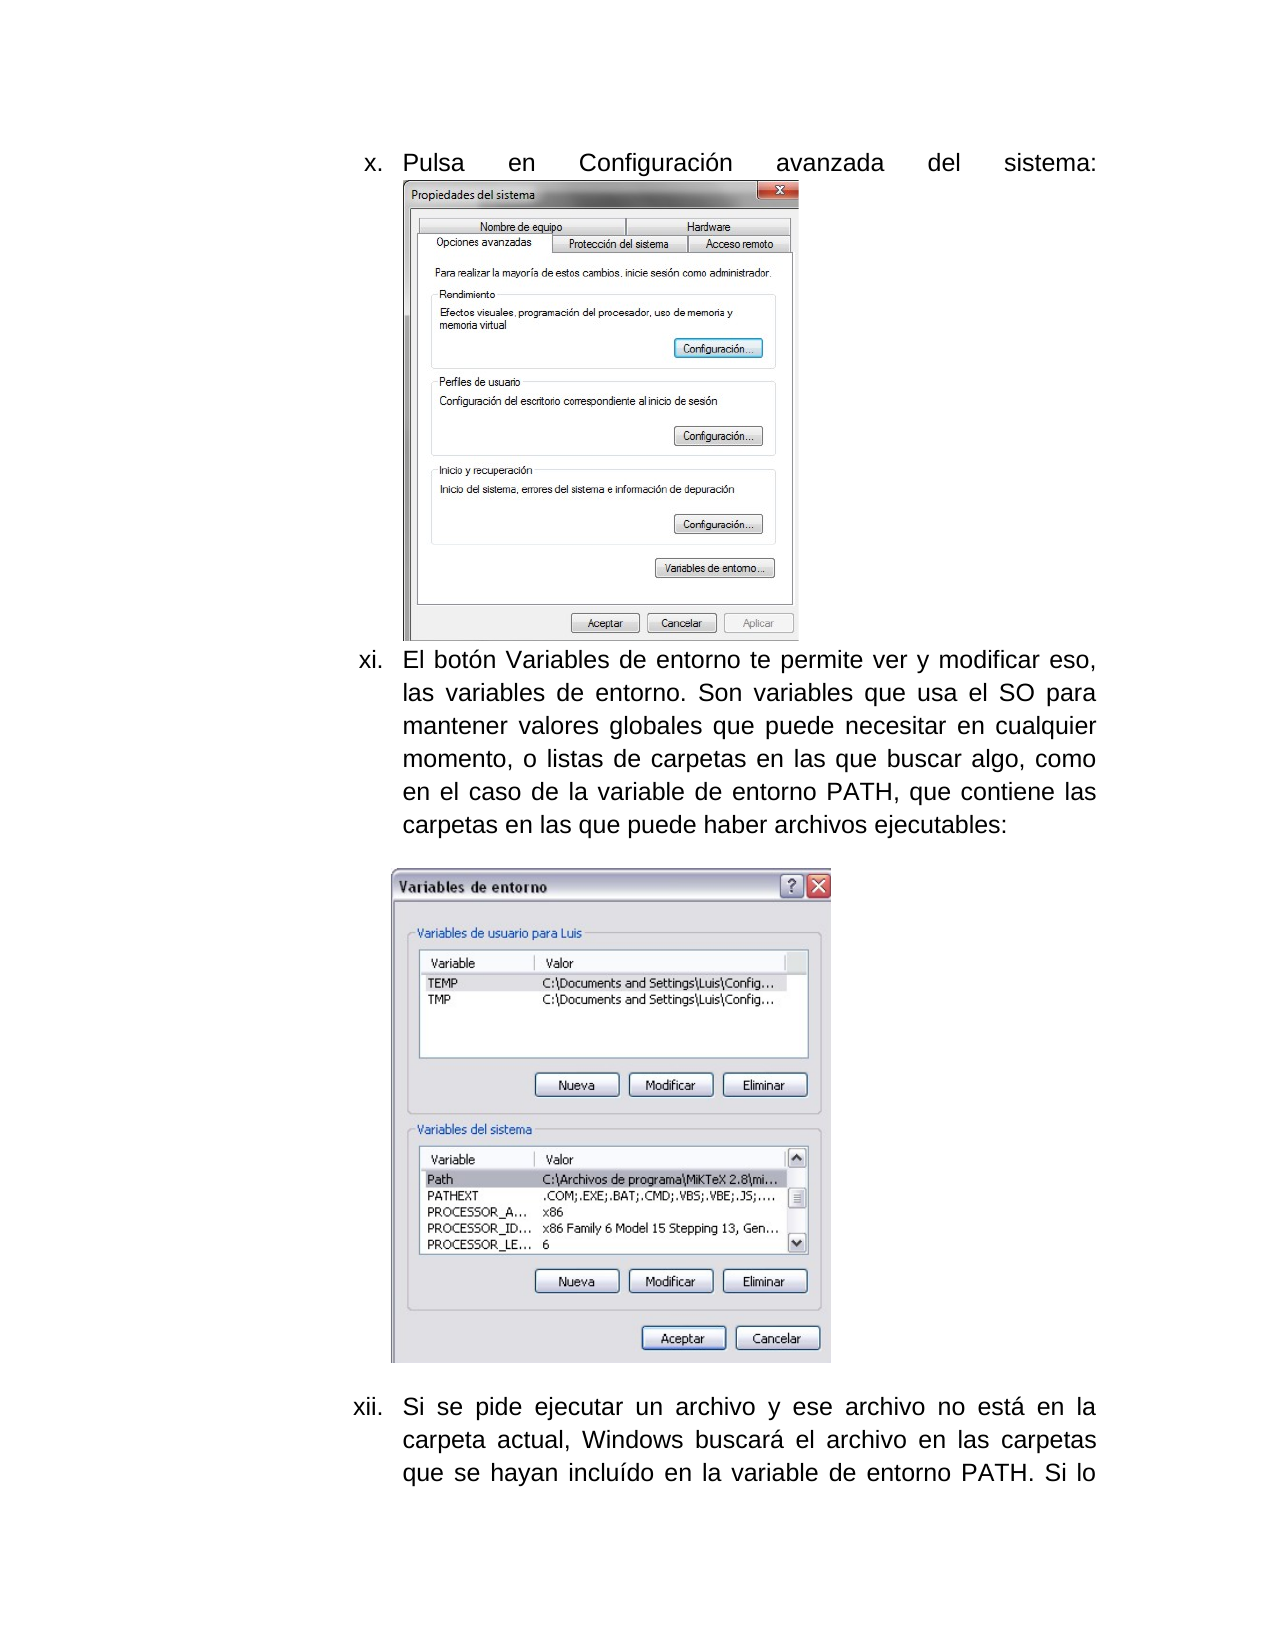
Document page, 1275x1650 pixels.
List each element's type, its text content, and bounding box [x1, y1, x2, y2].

picture [383, 868, 831, 1363]
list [383, 1392, 1098, 1487]
list El botón Variables de entorno te permite ver y modificar eso, las variables de entorno. Son variables que usa el SO para mantener valores globales que puede necesitar en cualquier momento, o listas de carpetas en las que buscar algo, como en el caso de la variable de entorno PATH, que contiene las carpetas en las que puede haber archivos ejecutables: [383, 645, 1098, 839]
picture [402, 180, 799, 641]
